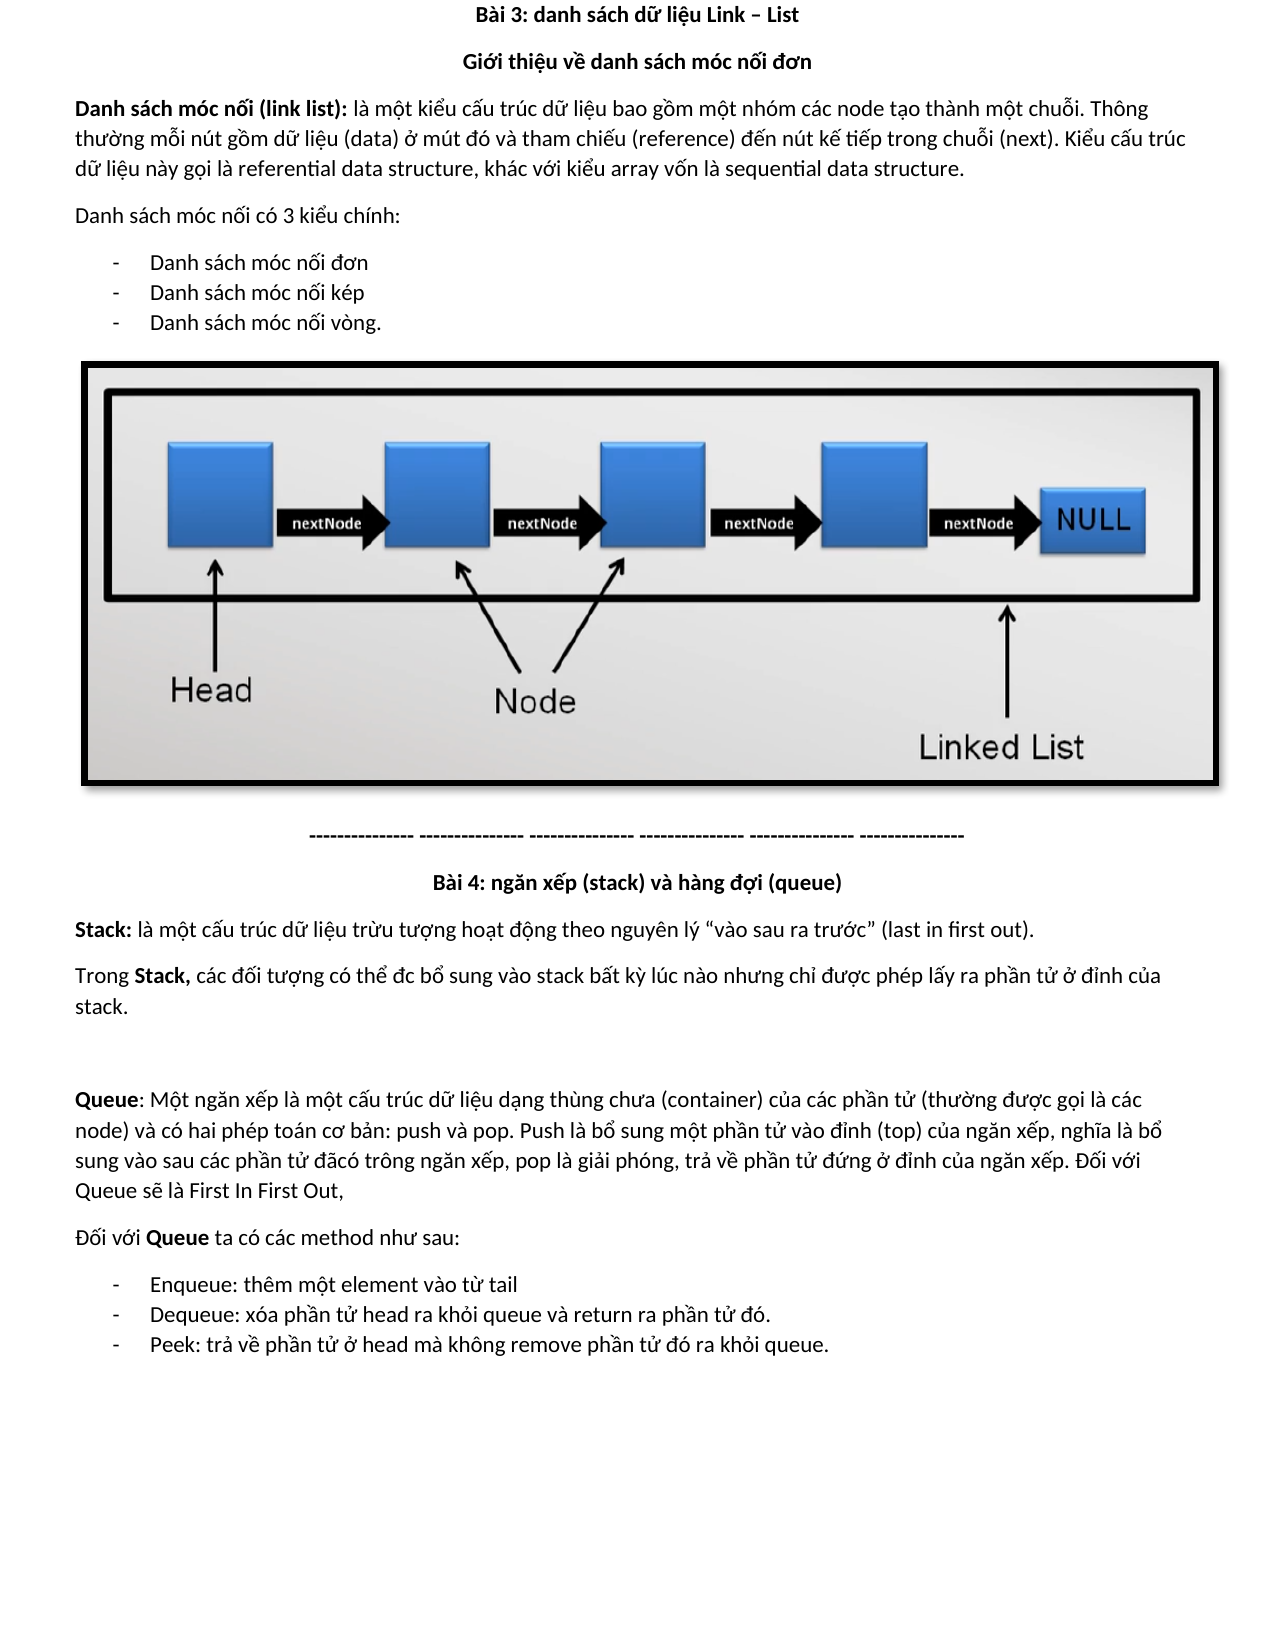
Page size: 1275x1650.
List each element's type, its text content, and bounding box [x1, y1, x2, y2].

text Giới thiệu về danh sách móc nối đơn [75, 47, 1200, 75]
picture [88, 368, 1213, 780]
text Queue: Một ngăn xếp là một cấu trúc dữ liệu dạng thùng chưa (container) của các phần tử (thường được gọi là các node) và có hai phép toán cơ bản: push và pop. Push là bổ sung một phần tử vào đỉnh (top) của ngăn xếp, nghĩa là bổ sung vào sau các phần tử đãcó trông ngăn xếp, pop là giải phóng, trả về phần tử đứng ở đỉnh của ngăn xếp. Đối với Queue sẽ là First In First Out, [75, 1086, 1200, 1204]
list Danh sách móc nối đơn [112, 248, 1200, 276]
text --------------- --------------- --------------- --------------- --------------- --------------- [75, 821, 1200, 849]
text Danh sách móc nối có 3 kiểu chính: [75, 201, 1200, 229]
text Bài 4: ngăn xếp (stack) và hàng đợi (queue) [75, 868, 1200, 896]
list Danh sách móc nối vòng. [112, 308, 1200, 336]
list Peek: trả về phần tử ở head mà không remove phần tử đó ra khỏi queue. [112, 1330, 1200, 1358]
text Trong Stack, các đối tượng có thể đc bổ sung vào stack bất kỳ lúc nào nhưng chỉ được phép lấy ra phần tử ở đỉnh của stack. [75, 962, 1200, 1020]
list Danh sách móc nối kép [112, 278, 1200, 306]
text Bài 3: danh sách dữ liệu Link – List [75, 0, 1200, 28]
list Dequeue: xóa phần tử head ra khỏi queue và return ra phần tử đó. [112, 1300, 1200, 1328]
list Enqueue: thêm một element vào từ tail [112, 1270, 1200, 1298]
text Đối với Queue ta có các method như sau: [75, 1223, 1200, 1251]
text Danh sách móc nối (link list): là một kiểu cấu trúc dữ liệu bao gồm một nhóm các node tạo thành một chuỗi. Thông thường mỗi nút gồm dữ liệu (data) ở mút đó và tham chiếu (reference) đến nút kế tiếp trong chuỗi (next). Kiểu cấu trúc dữ liệu này gọi là referential data structure, khác với kiểu array vốn là sequential data structure. [75, 94, 1200, 182]
text Stack: là một cấu trúc dữ liệu trừu tượng hoạt động theo nguyên lý “vào sau ra trước” (last in first out). [75, 915, 1200, 943]
